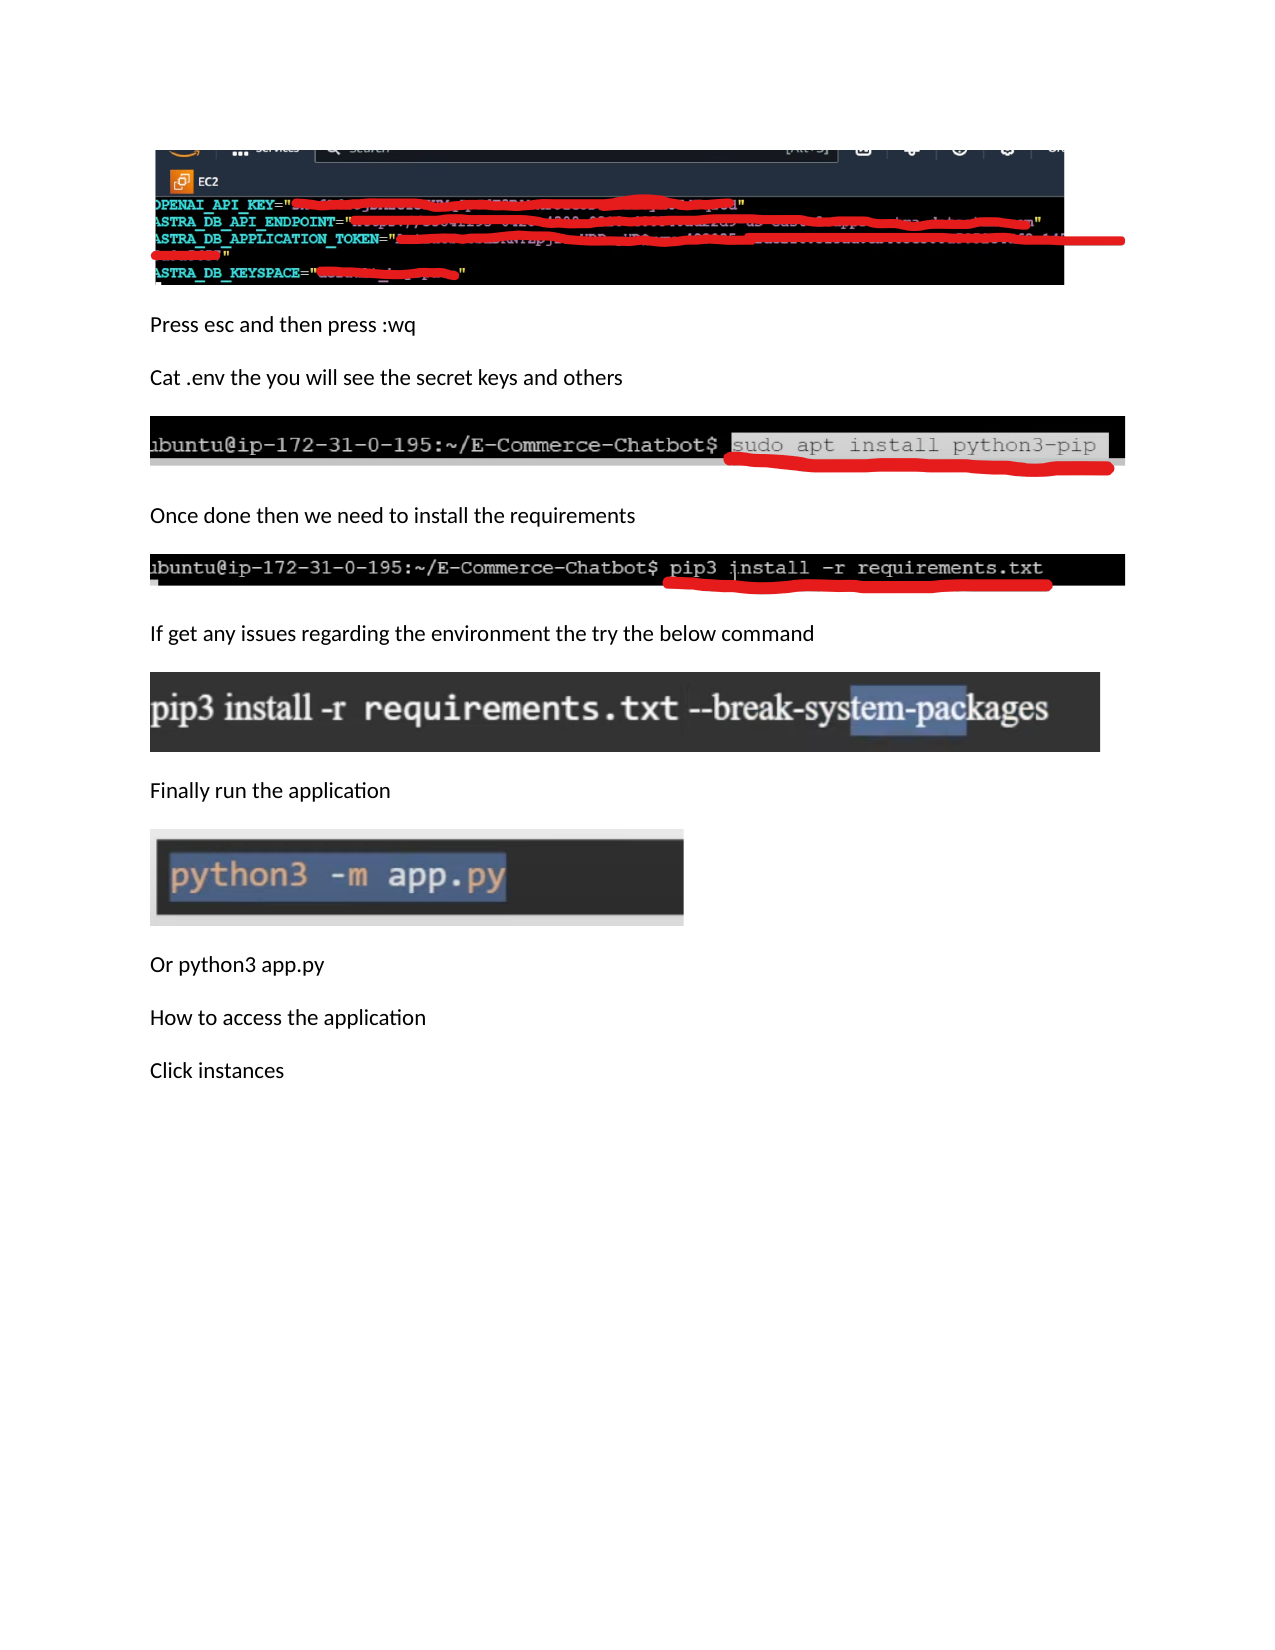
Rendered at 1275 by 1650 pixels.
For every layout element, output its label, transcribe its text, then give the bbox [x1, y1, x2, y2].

text Once done then we need to install the requirements [150, 501, 1125, 529]
picture [150, 416, 1125, 477]
text How to access the application [150, 1003, 1125, 1032]
picture [150, 829, 684, 926]
text Click instances [150, 1057, 1125, 1084]
text Cat .env the you will see the secret keys and others [150, 363, 1125, 391]
picture [150, 554, 1125, 595]
picture [150, 150, 1125, 285]
text If get any issues regarding the environment the try the below command [150, 619, 1125, 647]
picture [150, 672, 1100, 752]
text Finally run the application [150, 776, 1125, 804]
text Press esc and then press :wq [150, 310, 1125, 338]
text Or python3 app.py [150, 951, 1125, 978]
